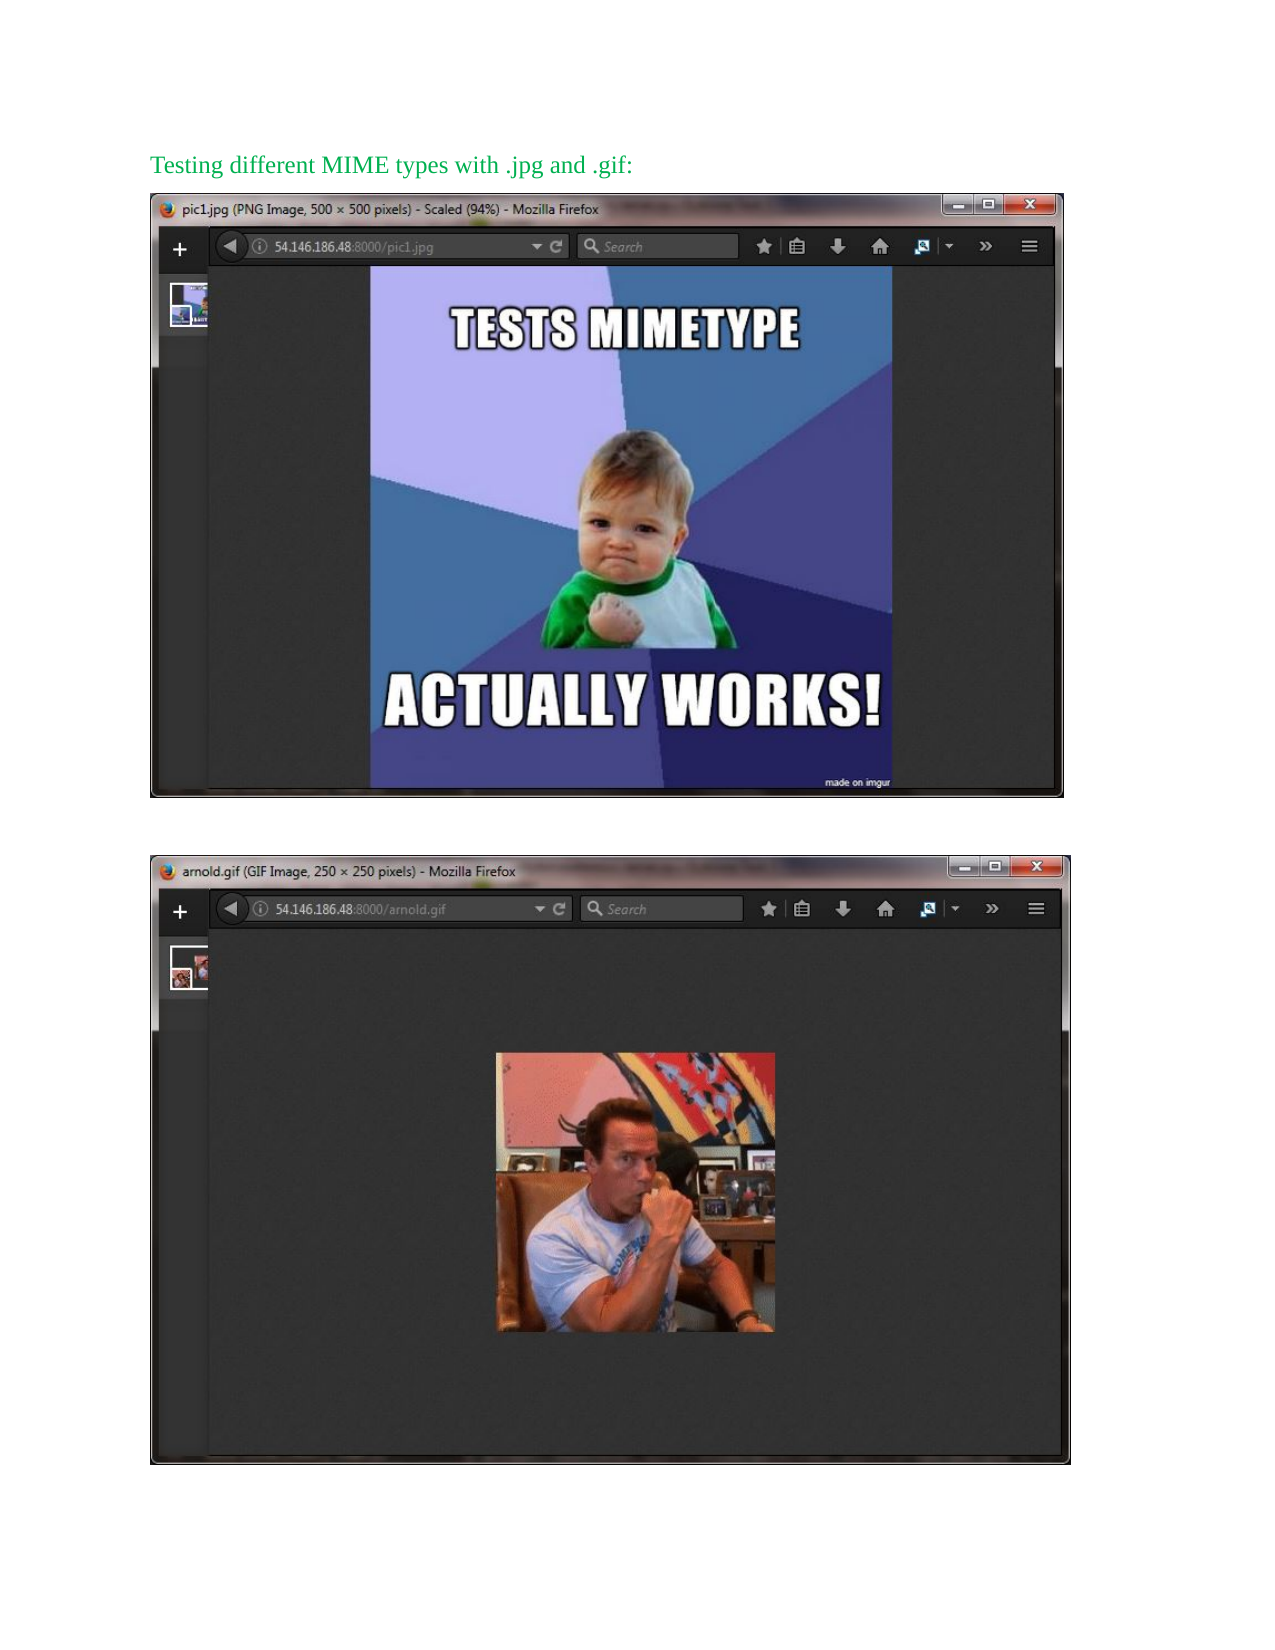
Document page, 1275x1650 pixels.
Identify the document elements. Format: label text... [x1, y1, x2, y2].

picture [150, 855, 1071, 1465]
picture [150, 193, 1064, 798]
text Testing different MIME types with .jpg and .gif: [150, 150, 1125, 179]
